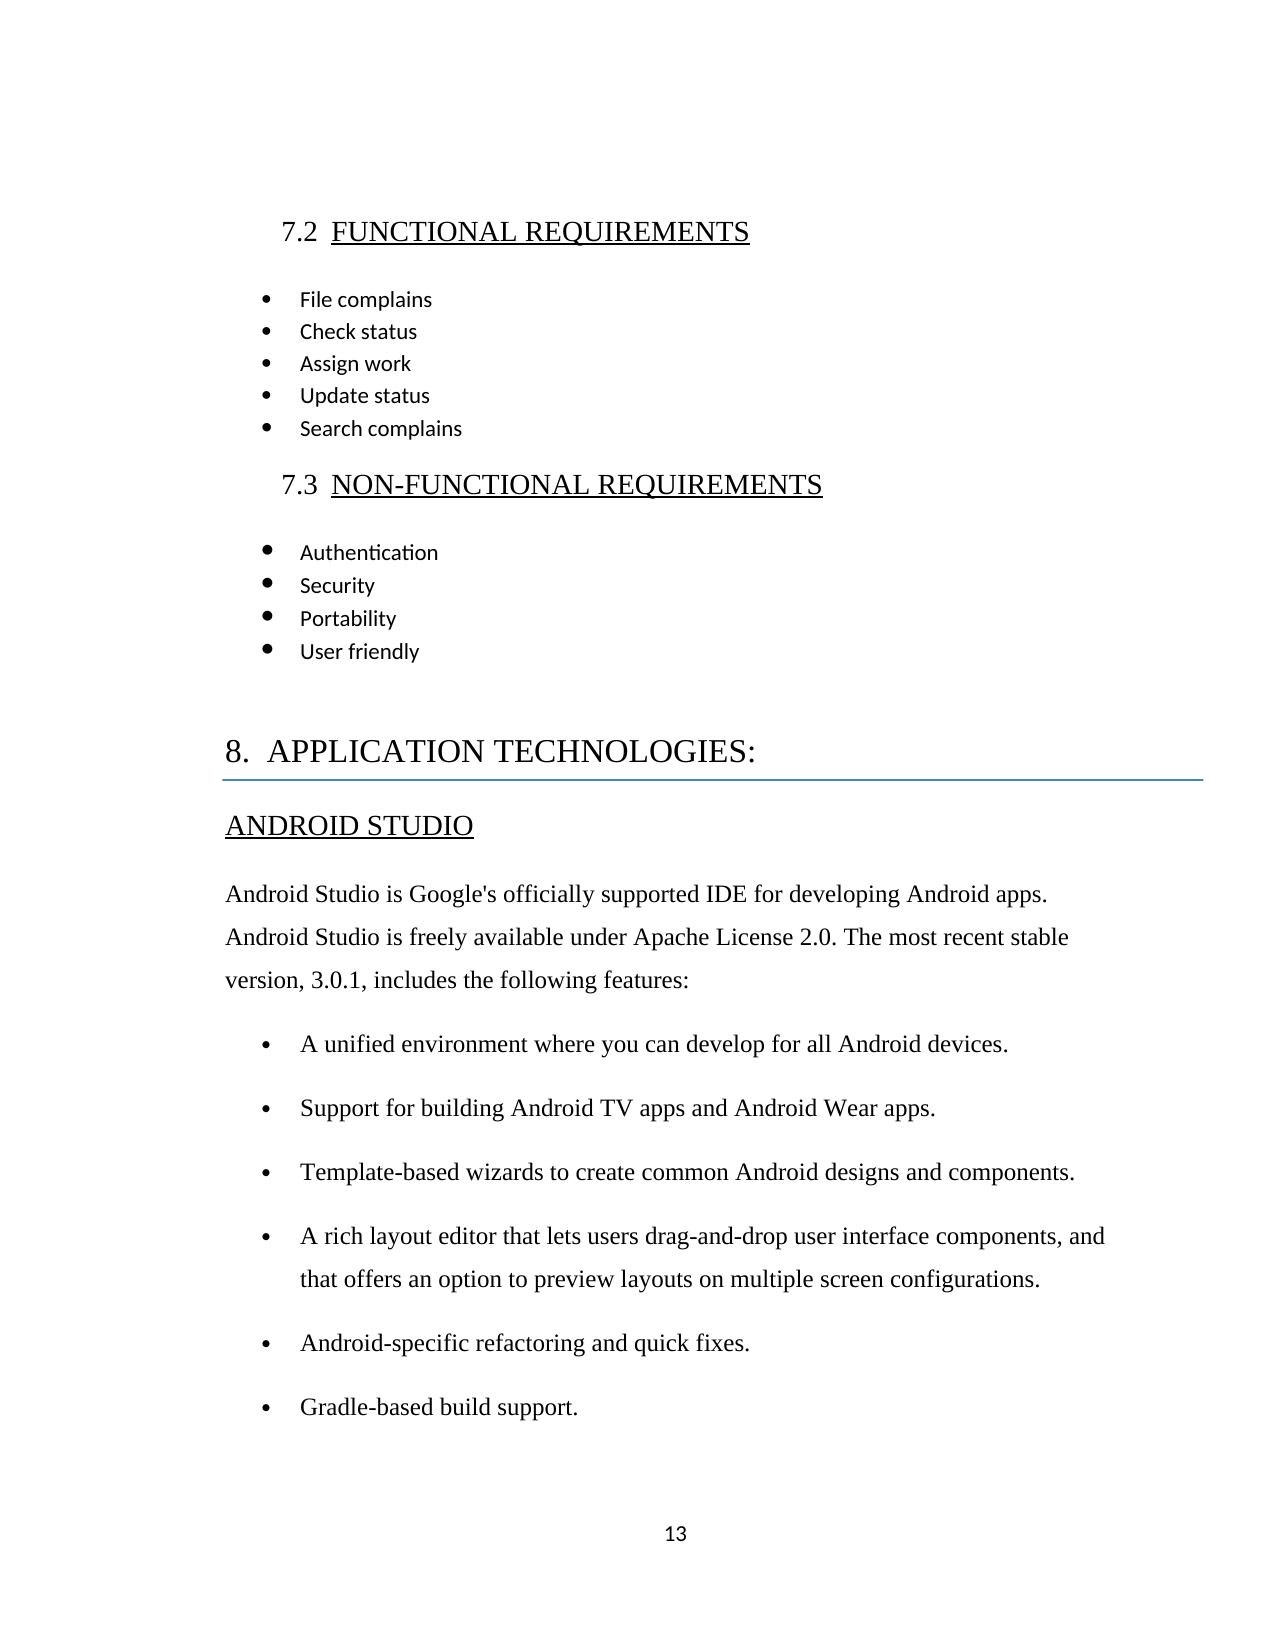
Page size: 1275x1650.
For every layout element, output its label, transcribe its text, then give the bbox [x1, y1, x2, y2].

list Search complains [262, 414, 1125, 442]
list User friendly [262, 637, 1125, 665]
list A rich layout editor that lets users drag-and-drop user interface components, and that offers an option to preview layouts on multiple screen configurations. [262, 1221, 1125, 1293]
text 8. APPLICATION TECHNOLOGIES: [225, 731, 1125, 770]
list Support for building Android TV apps and Android Wear apps. [262, 1093, 1125, 1122]
list Portability [262, 604, 1125, 632]
list FUNCTIONAL REQUIREMENTS [281, 214, 1125, 247]
list Gradle-based build support. [262, 1392, 1125, 1421]
list Android-specific refactoring and quick fixes. [262, 1328, 1125, 1357]
text ANDROID STUDIO [225, 808, 1125, 842]
list File complains [262, 285, 1125, 313]
list Template-based wizards to create common Android designs and components. [262, 1157, 1125, 1186]
text Android Studio is Google's officially supported IDE for developing Android apps. Android Studio is freely available under Apache License 2.0. The most recent stable version, 3.0.1, includes the following features: [225, 879, 1125, 994]
list NON-FUNCTIONAL REQUIREMENTS [281, 467, 1125, 500]
list A unified environment where you can develop for all Android devices. [262, 1029, 1125, 1058]
list Check status [262, 317, 1125, 345]
list Authentication [262, 538, 1125, 567]
list Update status [262, 382, 1125, 410]
list Security [262, 571, 1125, 599]
list Assign work [262, 349, 1125, 377]
